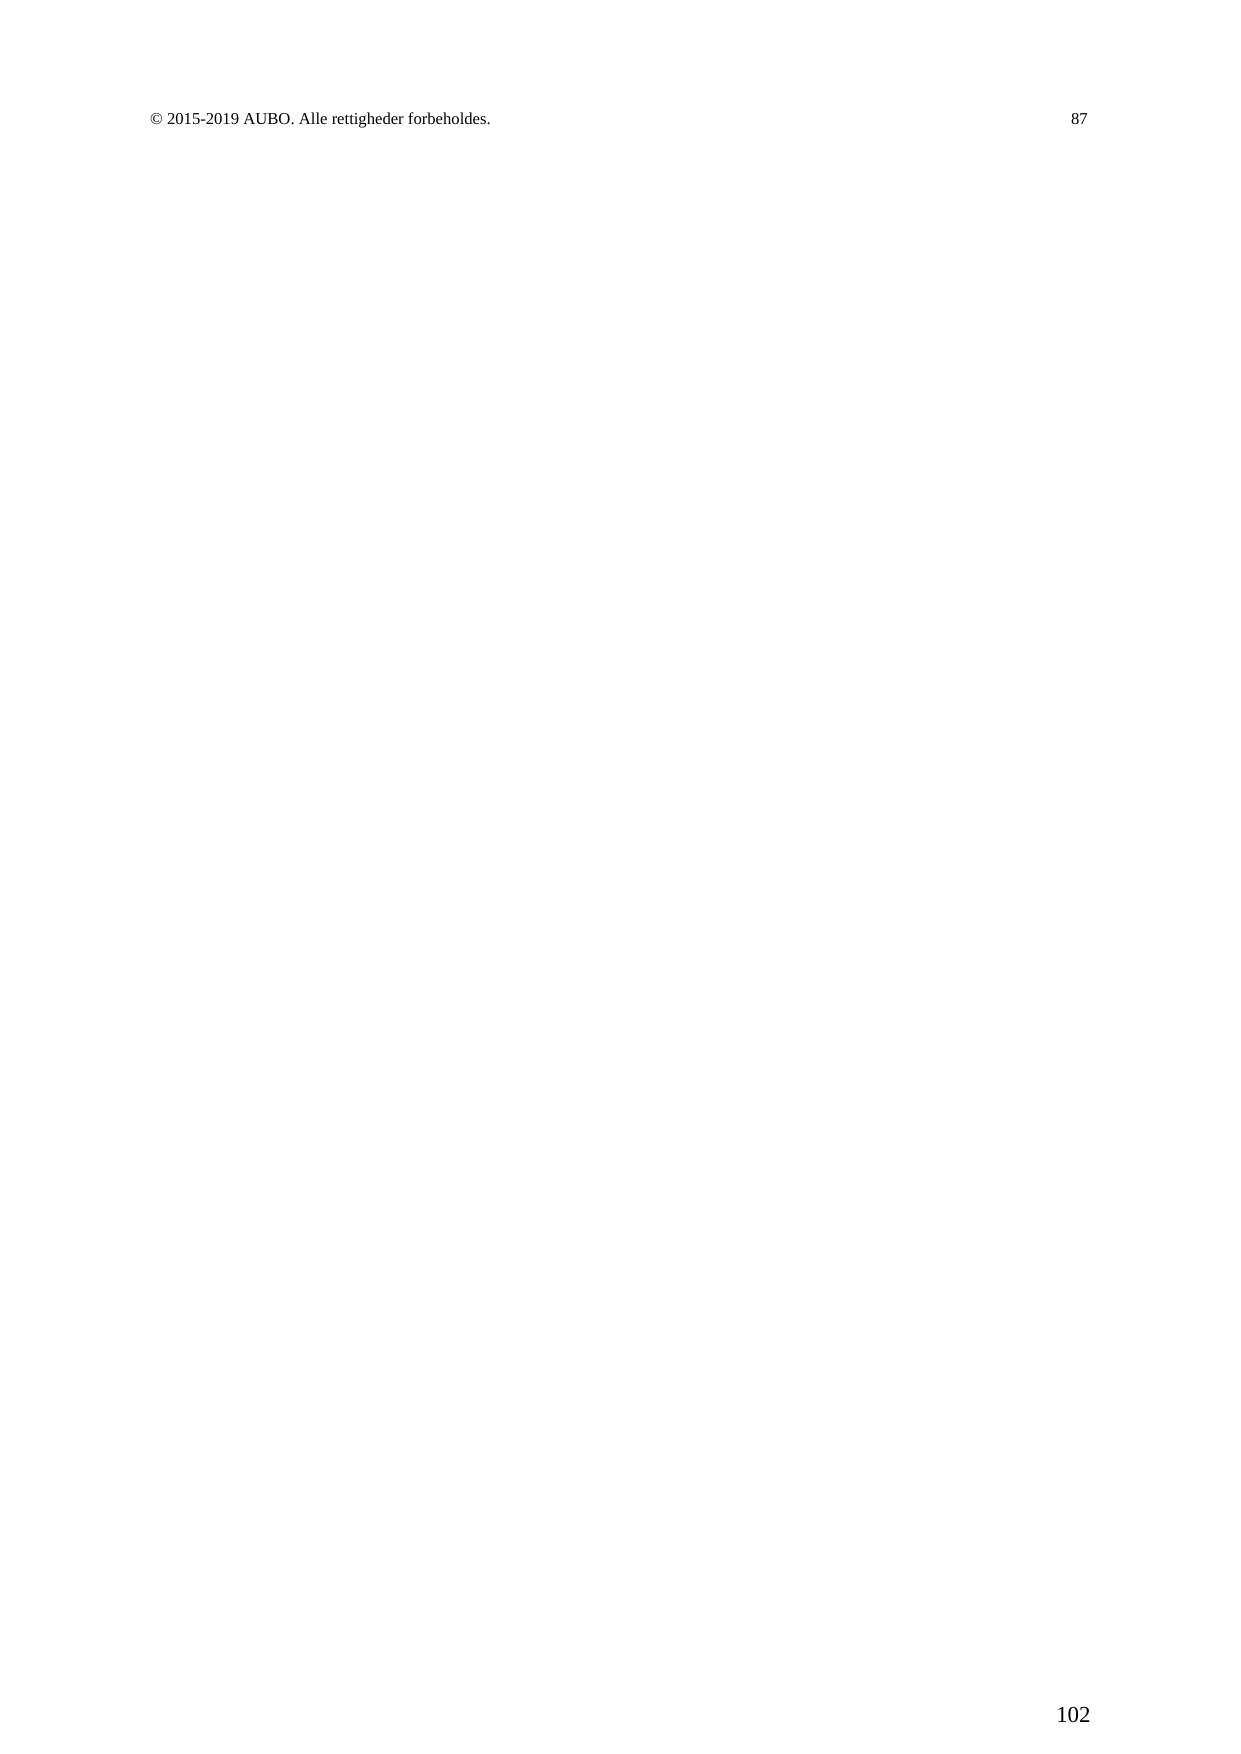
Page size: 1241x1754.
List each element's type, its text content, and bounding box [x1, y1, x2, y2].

text © 2015-2019 AUBO. Alle rettigheder forbeholdes. 87 [150, 109, 1090, 128]
